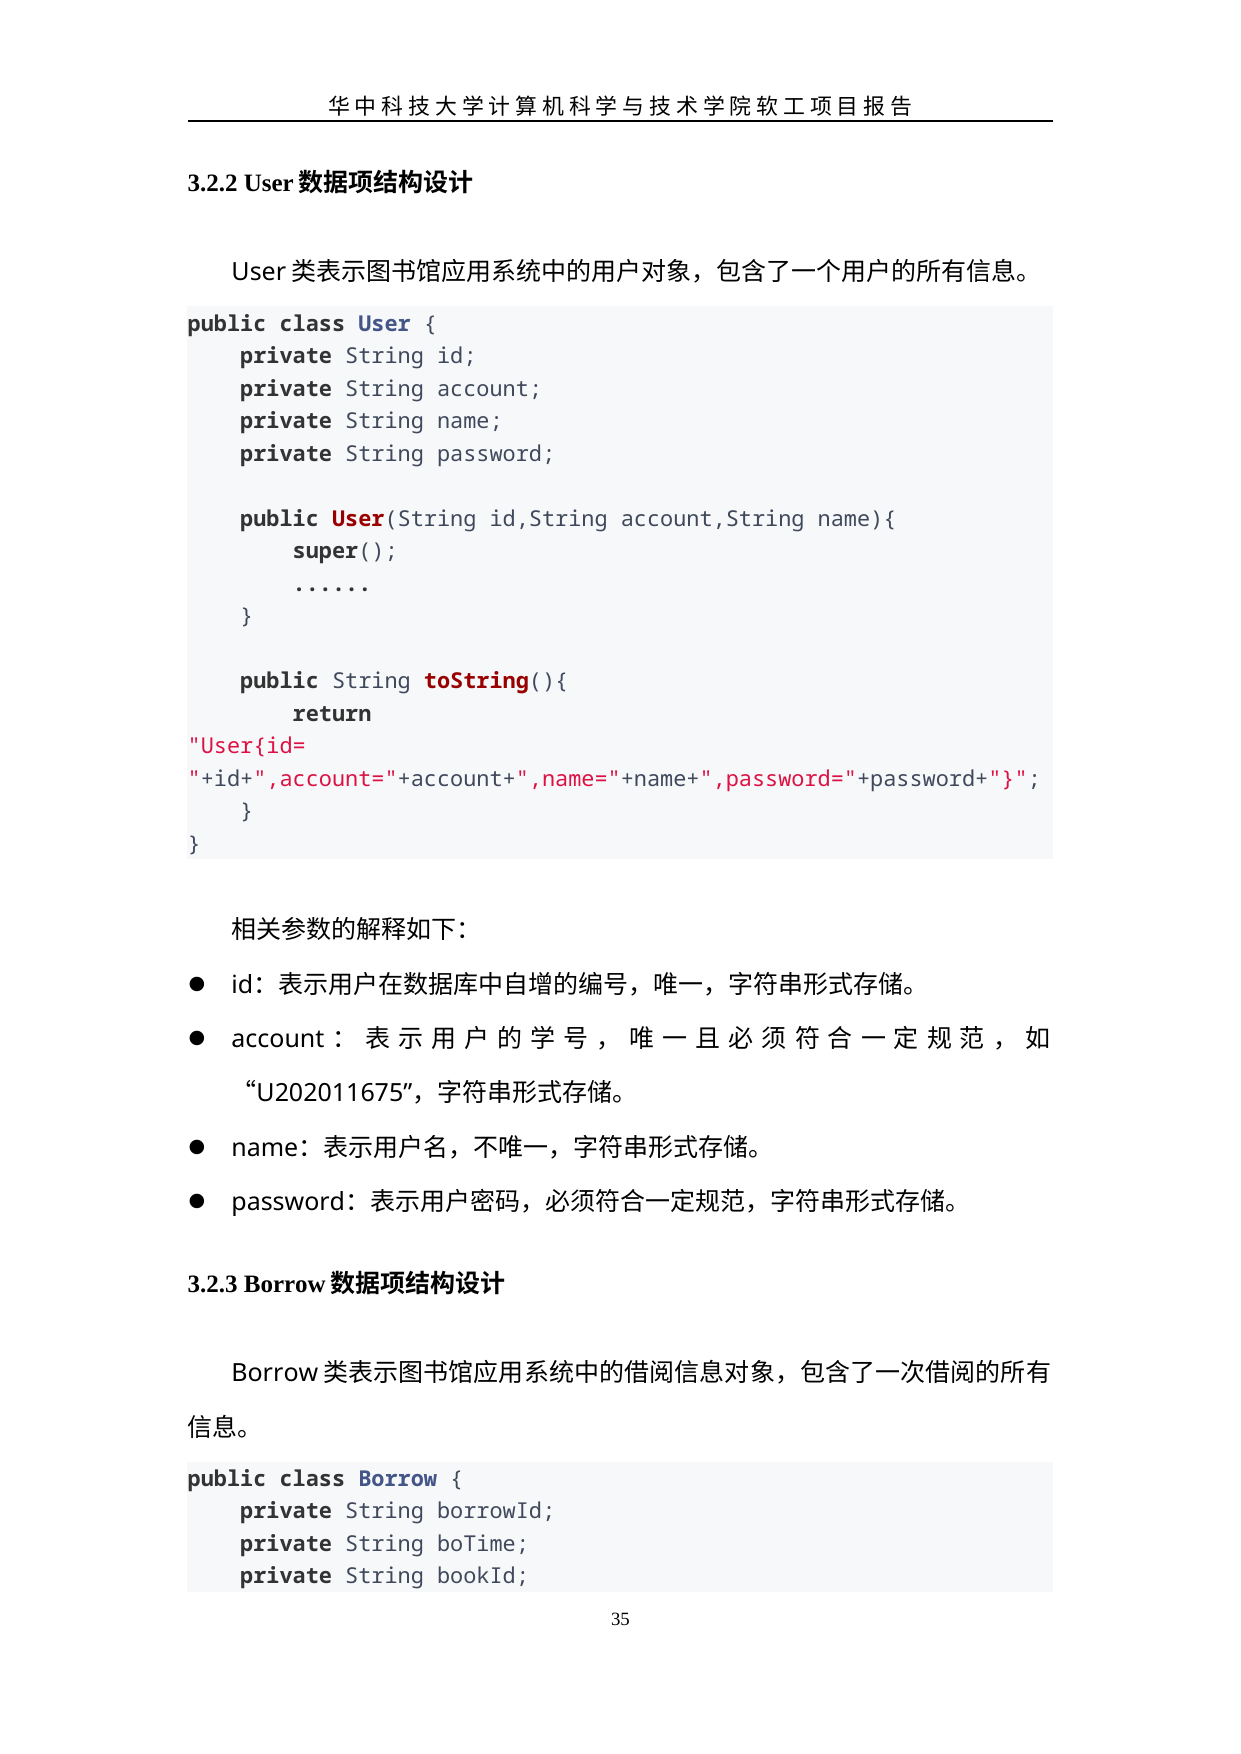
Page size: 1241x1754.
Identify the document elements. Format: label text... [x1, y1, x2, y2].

list name：表示用户名，不唯一，字符串形式存储。 [187, 1127, 1053, 1163]
text public User(String id,String account,String name){ [187, 501, 1053, 534]
text super(); [187, 534, 1053, 566]
text public class Borrow { [187, 1462, 1053, 1494]
text public String toString(){ [187, 664, 1053, 696]
text public class User { [187, 306, 1053, 339]
text private String account; [187, 371, 1053, 404]
text } [187, 794, 1053, 826]
text private String bookId; [187, 1559, 1053, 1592]
text } [187, 826, 1053, 859]
list id：表示用户在数据库中自增的编号，唯一，字符串形式存储。 [187, 964, 1053, 1000]
text private String borrowId; [187, 1494, 1053, 1527]
text return "User{id="+id+",account="+account+",name="+name+",password="+password+"}"; [187, 696, 1053, 794]
text User类表示图书馆应用系统中的用户对象，包含了一个用户的所有信息。 [187, 252, 1053, 288]
subtitle 3.2.3 Borrow数据项结构设计 [187, 1263, 1053, 1299]
list password：表示用户密码，必须符合一定规范，字符串形式存储。 [187, 1182, 1053, 1218]
text } [187, 599, 1053, 631]
text private String name; [187, 404, 1053, 436]
text 相关参数的解释如下： [187, 910, 1053, 946]
text ...... [187, 566, 1053, 599]
text Borrow类表示图书馆应用系统中的借阅信息对象，包含了一次借阅的所有信息。 [187, 1353, 1053, 1443]
text private String password; [187, 436, 1053, 469]
text private String id; [187, 339, 1053, 371]
text private String boTime; [187, 1527, 1053, 1559]
list account：表示用户的学号，唯一且必须符合一定规范，如“U202011675”，字符串形式存储。 [187, 1018, 1053, 1109]
subtitle 3.2.2 User数据项结构设计 [187, 162, 1053, 198]
